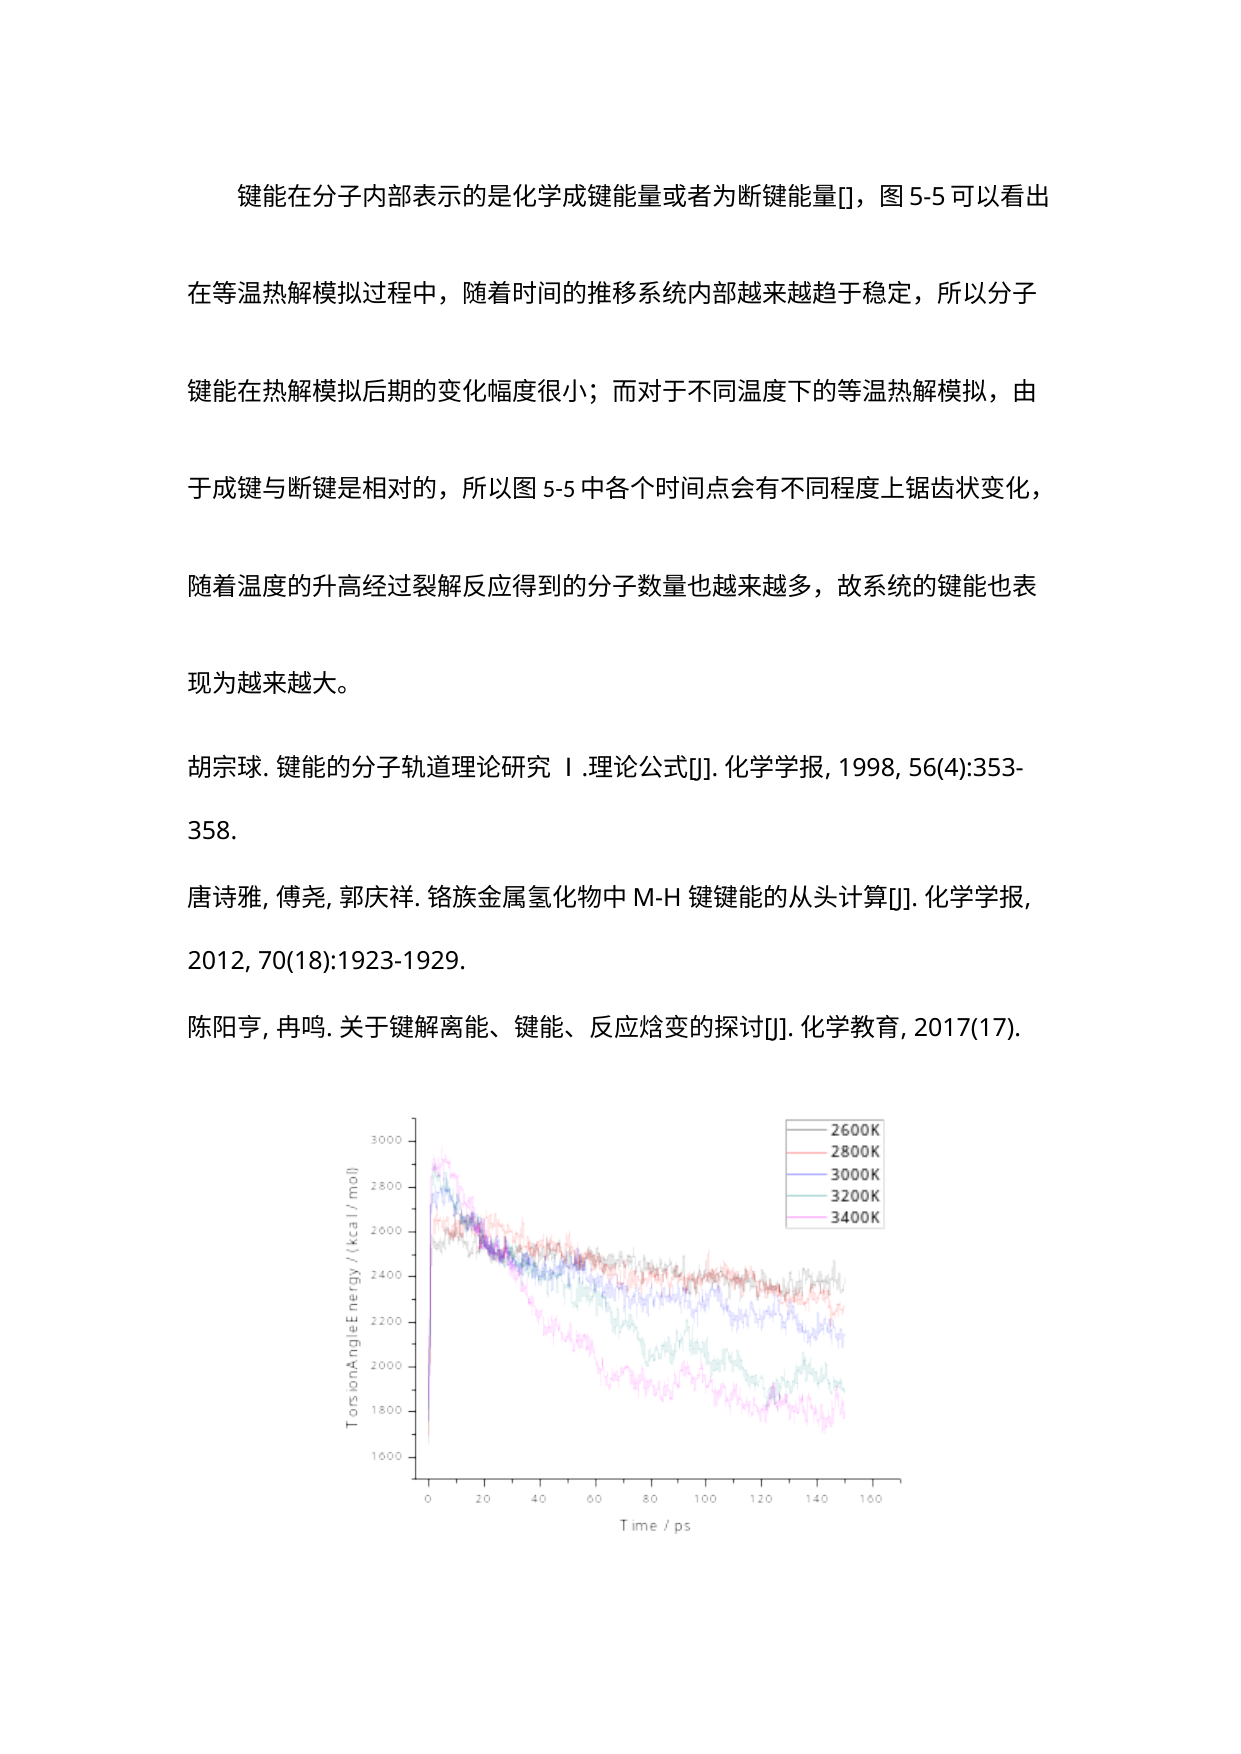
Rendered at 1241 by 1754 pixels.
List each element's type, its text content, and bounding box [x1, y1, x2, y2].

text 键能在分子内部表示的是化学成键能量或者为断键能量[]，图5-5可以看出在等温热解模拟过程中，随着时间的推移系统内部越来越趋于稳定，所以分子键能在热解模拟后期的变化幅度很小；而对于不同温度下的等温热解模拟，由于成键与断键是相对的，所以图5-5中各个时间点会有不同程度上锯齿状变化，随着温度的升高经过裂解反应得到的分子数量也越来越多，故系统的键能也表现为越来越大。 [187, 162, 1053, 714]
text 唐诗雅, 傅尧, 郭庆祥. 铬族金属氢化物中M-H 键键能的从头计算[J]. 化学学报, 2012, 70(18):1923-1929. [187, 863, 1053, 993]
text 胡宗球. 键能的分子轨道理论研究 Ⅰ.理论公式[J]. 化学学报, 1998, 56(4):353-358. [187, 733, 1053, 863]
text 陈阳亨, 冉鸣. 关于键解离能、键能、反应焓变的探讨[J]. 化学教育, 2017(17). [187, 993, 1053, 1058]
